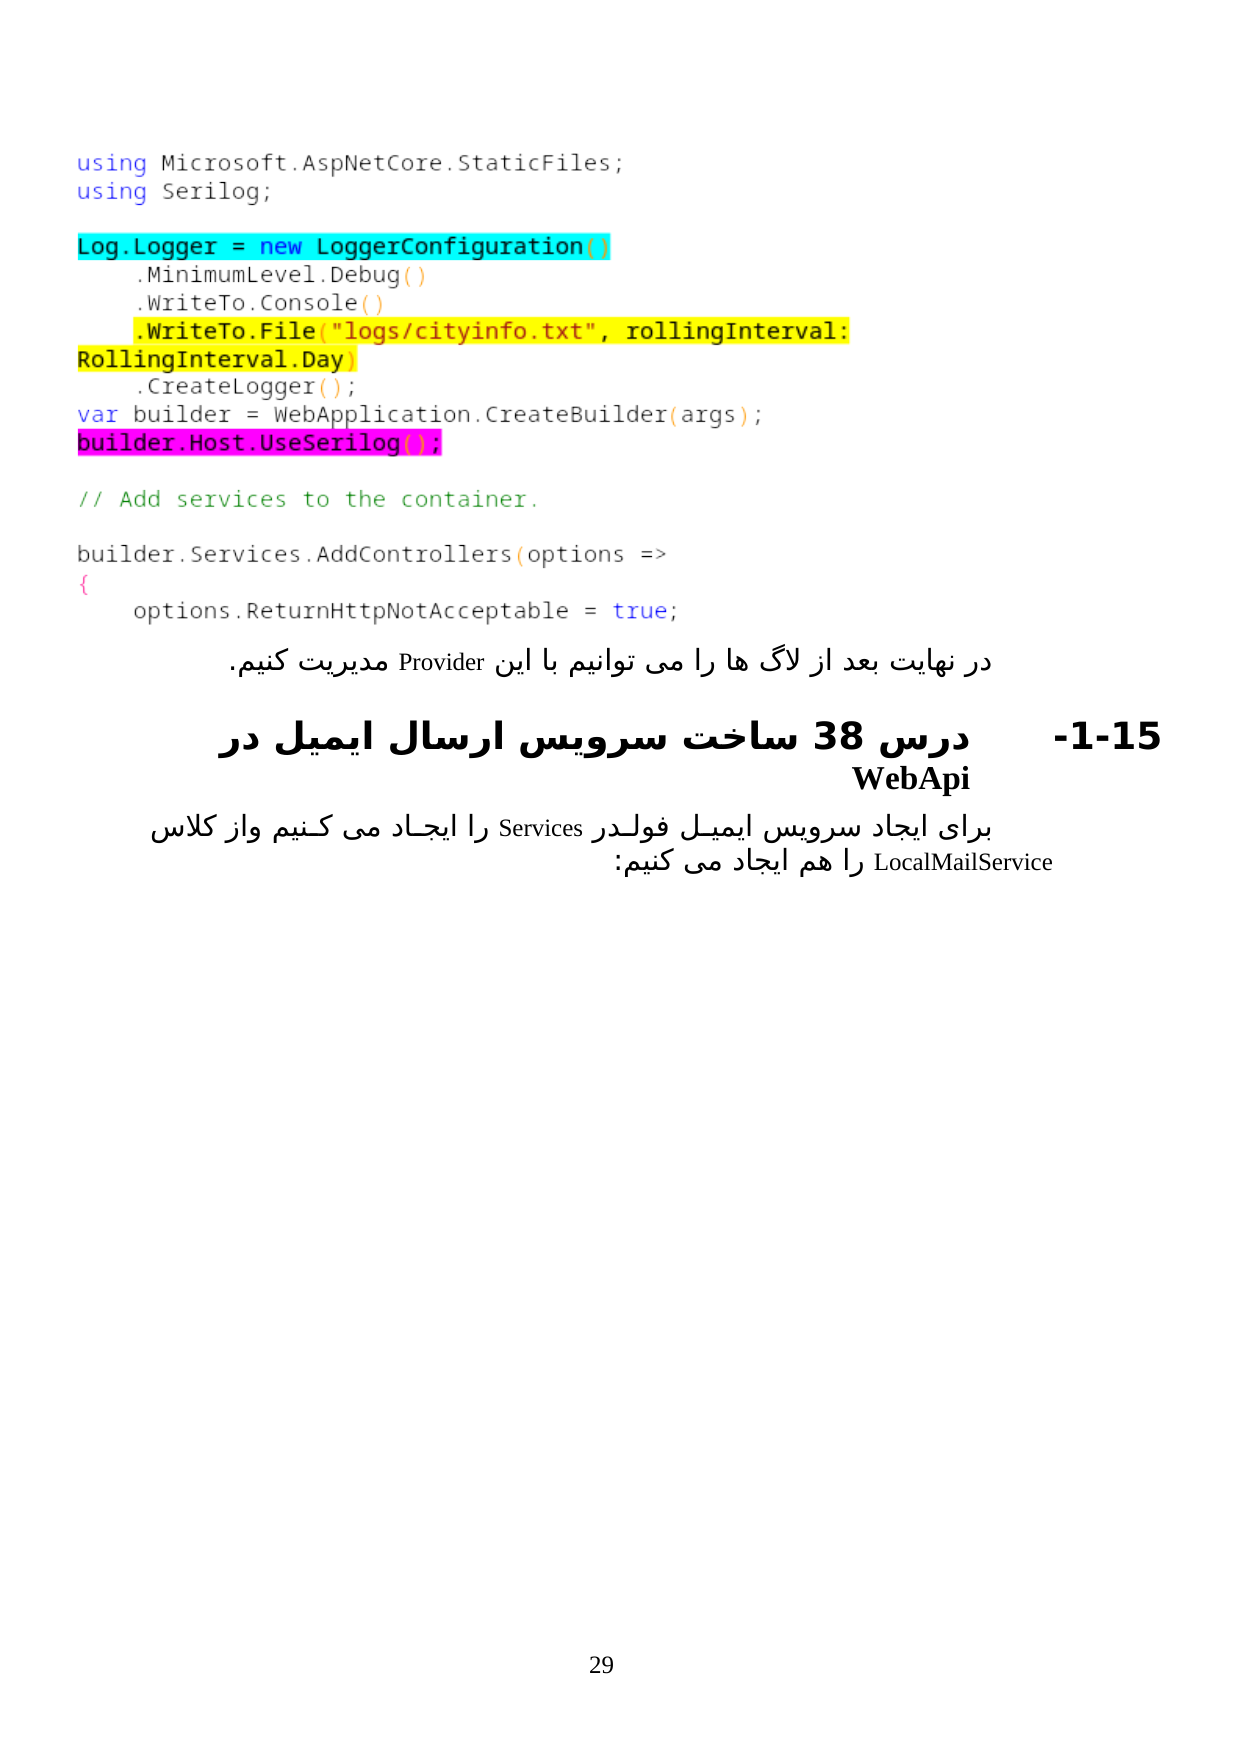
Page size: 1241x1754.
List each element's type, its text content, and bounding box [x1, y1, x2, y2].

text درس 38 ساخت سرویس ارسال ایمیل در WebApi [150, 714, 1053, 796]
text در نهایت بعد از لاگ ها را می توانیم با این Provider مدیریت کنیم. [150, 643, 1053, 677]
text برای ایجاد سرویس ایمیل فولدر Services را ایجاد می کنیم واز کلاس LocalMailService را هم ایجاد می کنیم: [150, 809, 1053, 877]
